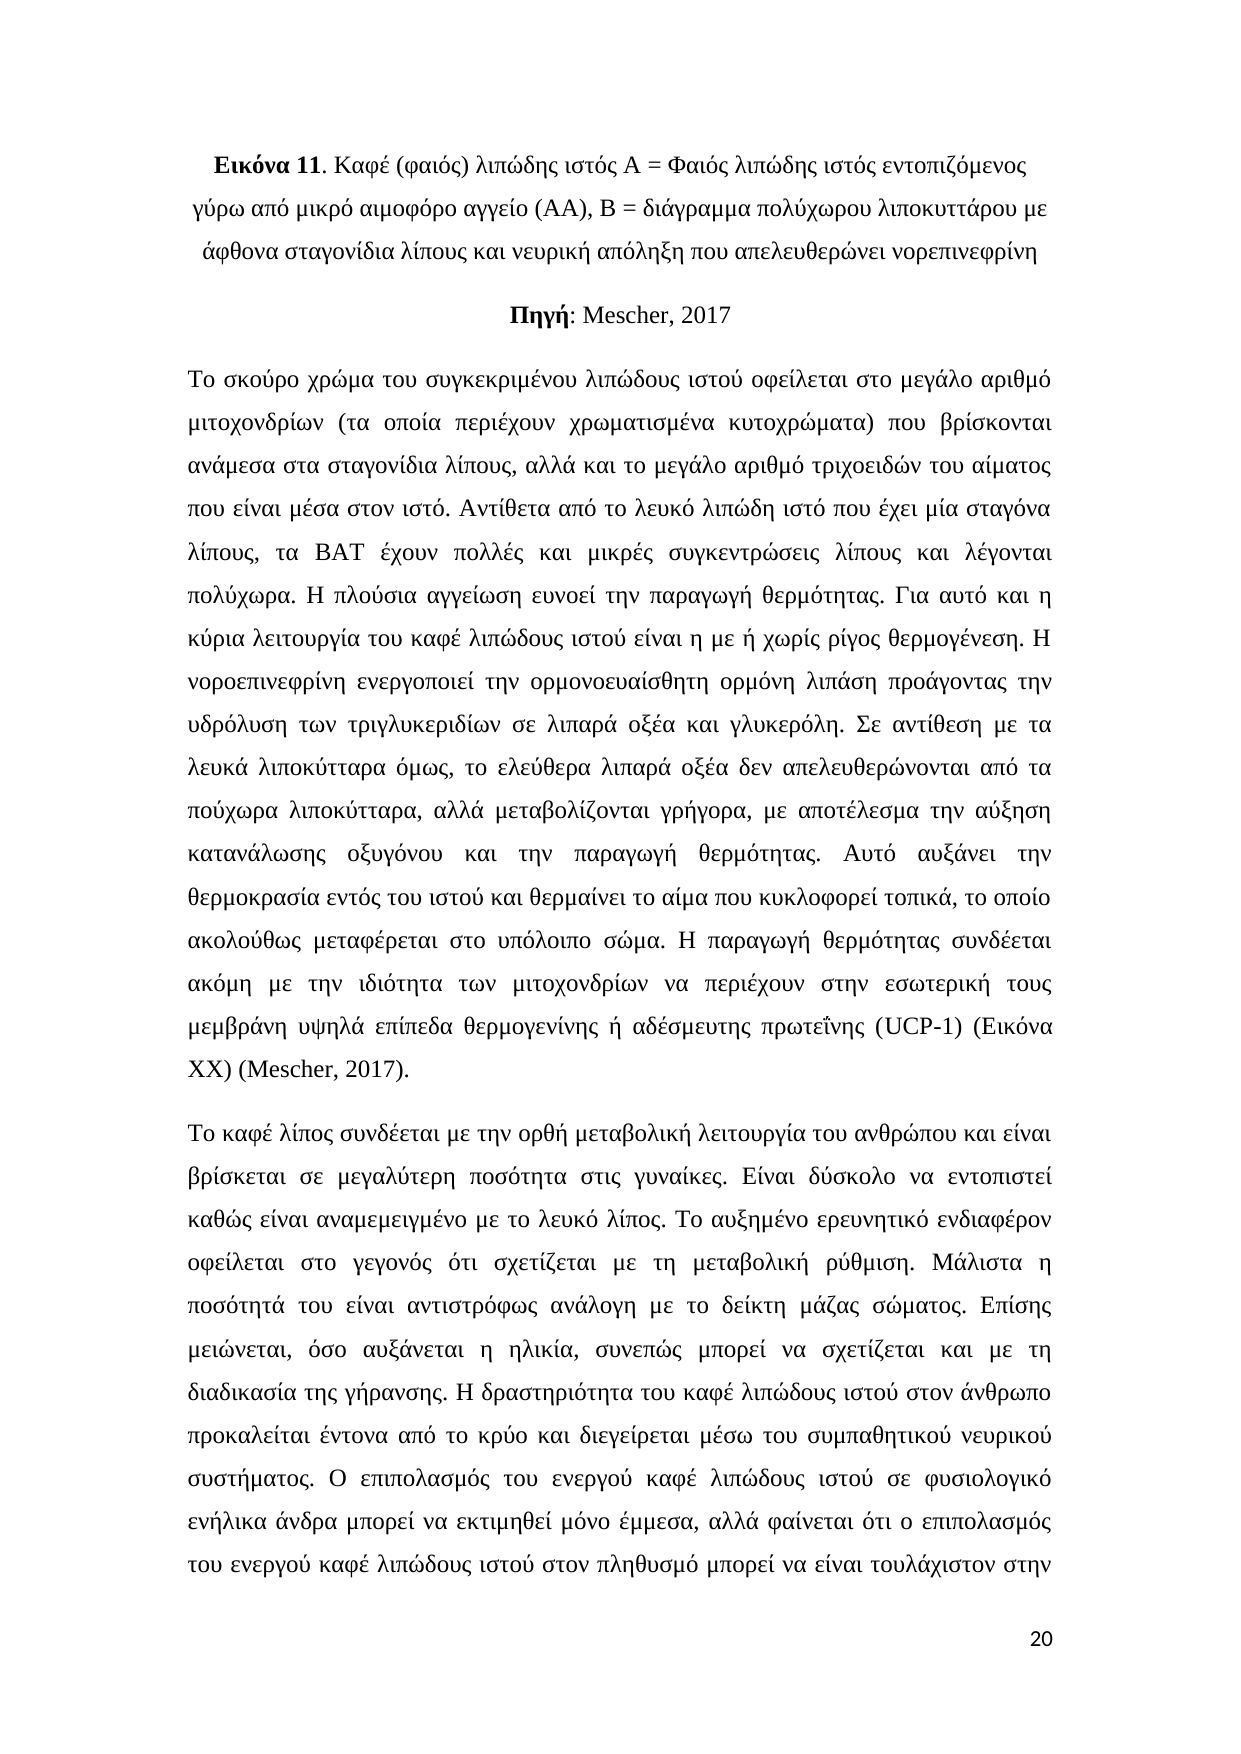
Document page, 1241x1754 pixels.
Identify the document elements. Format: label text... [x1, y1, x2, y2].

text Πηγή: Mescher, 2017 [187, 300, 1053, 329]
text Εικόνα 11. Καφέ (φαιός) λιπώδης ιστός Α = Φαιός λιπώδης ιστός εντοπιζόμενος γύρω από μικρό αιμοφόρο αγγείο (ΑΑ), Β = διάγραμμα πολύχωρου λιποκυττάρου με άφθονα σταγονίδια λίπους και νευρική απόληξη που απελευθερώνει νορεπινεφρίνη [187, 150, 1053, 265]
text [187, 1118, 1053, 1578]
text Το σκούρο χρώμα του συγκεκριμένου λιπώδους ιστού οφείλεται στο μεγάλο αριθμό μιτοχονδρίων (τα οποία περιέχουν χρωματισμένα κυτοχρώματα) που βρίσκονται ανάμεσα στα σταγονίδια λίπους, αλλά και το μεγάλο αριθμό τριχοειδών του αίματος που είναι μέσα στον ιστό. Αντίθετα από το λευκό λιπώδη ιστό που έχει μία σταγόνα λίπους, τα BAT έχουν πολλές και μικρές συγκεντρώσεις λίπους και λέγονται πολύχωρα. Η πλούσια αγγείωση ευνοεί την παραγωγή θερμότητας. Για αυτό και η κύρια λειτουργία του καφέ λιπώδους ιστού είναι η με ή χωρίς ρίγος θερμογένεση. Η νοροεπινεφρίνη ενεργοποιεί την ορμονοευαίσθητη ορμόνη λιπάση προάγοντας την υδρόλυση των τριγλυκεριδίων σε λιπαρά οξέα και γλυκερόλη. Σε αντίθεση με τα λευκά λιποκύτταρα όμως, το ελεύθερα λιπαρά οξέα δεν απελευθερώνονται από τα πούχωρα λιποκύτταρα, αλλά μεταβολίζονται γρήγορα, με αποτέλεσμα την αύξηση κατανάλωσης οξυγόνου και την παραγωγή θερμότητας. Αυτό αυξάνει την θερμοκρασία εντός του ιστού και θερμαίνει το αίμα που κυκλοφορεί τοπικά, το οποίο ακολούθως μεταφέρεται στο υπόλοιπο σώμα. Η παραγωγή θερμότητας συνδέεται ακόμη με την ιδιότητα των μιτοχονδρίων να περιέχουν στην εσωτερική τους μεμβράνη υψηλά επίπεδα θερμογενίνης ή αδέσμευτης πρωτεΐνης (UCP-1) (Εικόνα ΧΧ) (Mescher, 2017). [187, 364, 1053, 1083]
